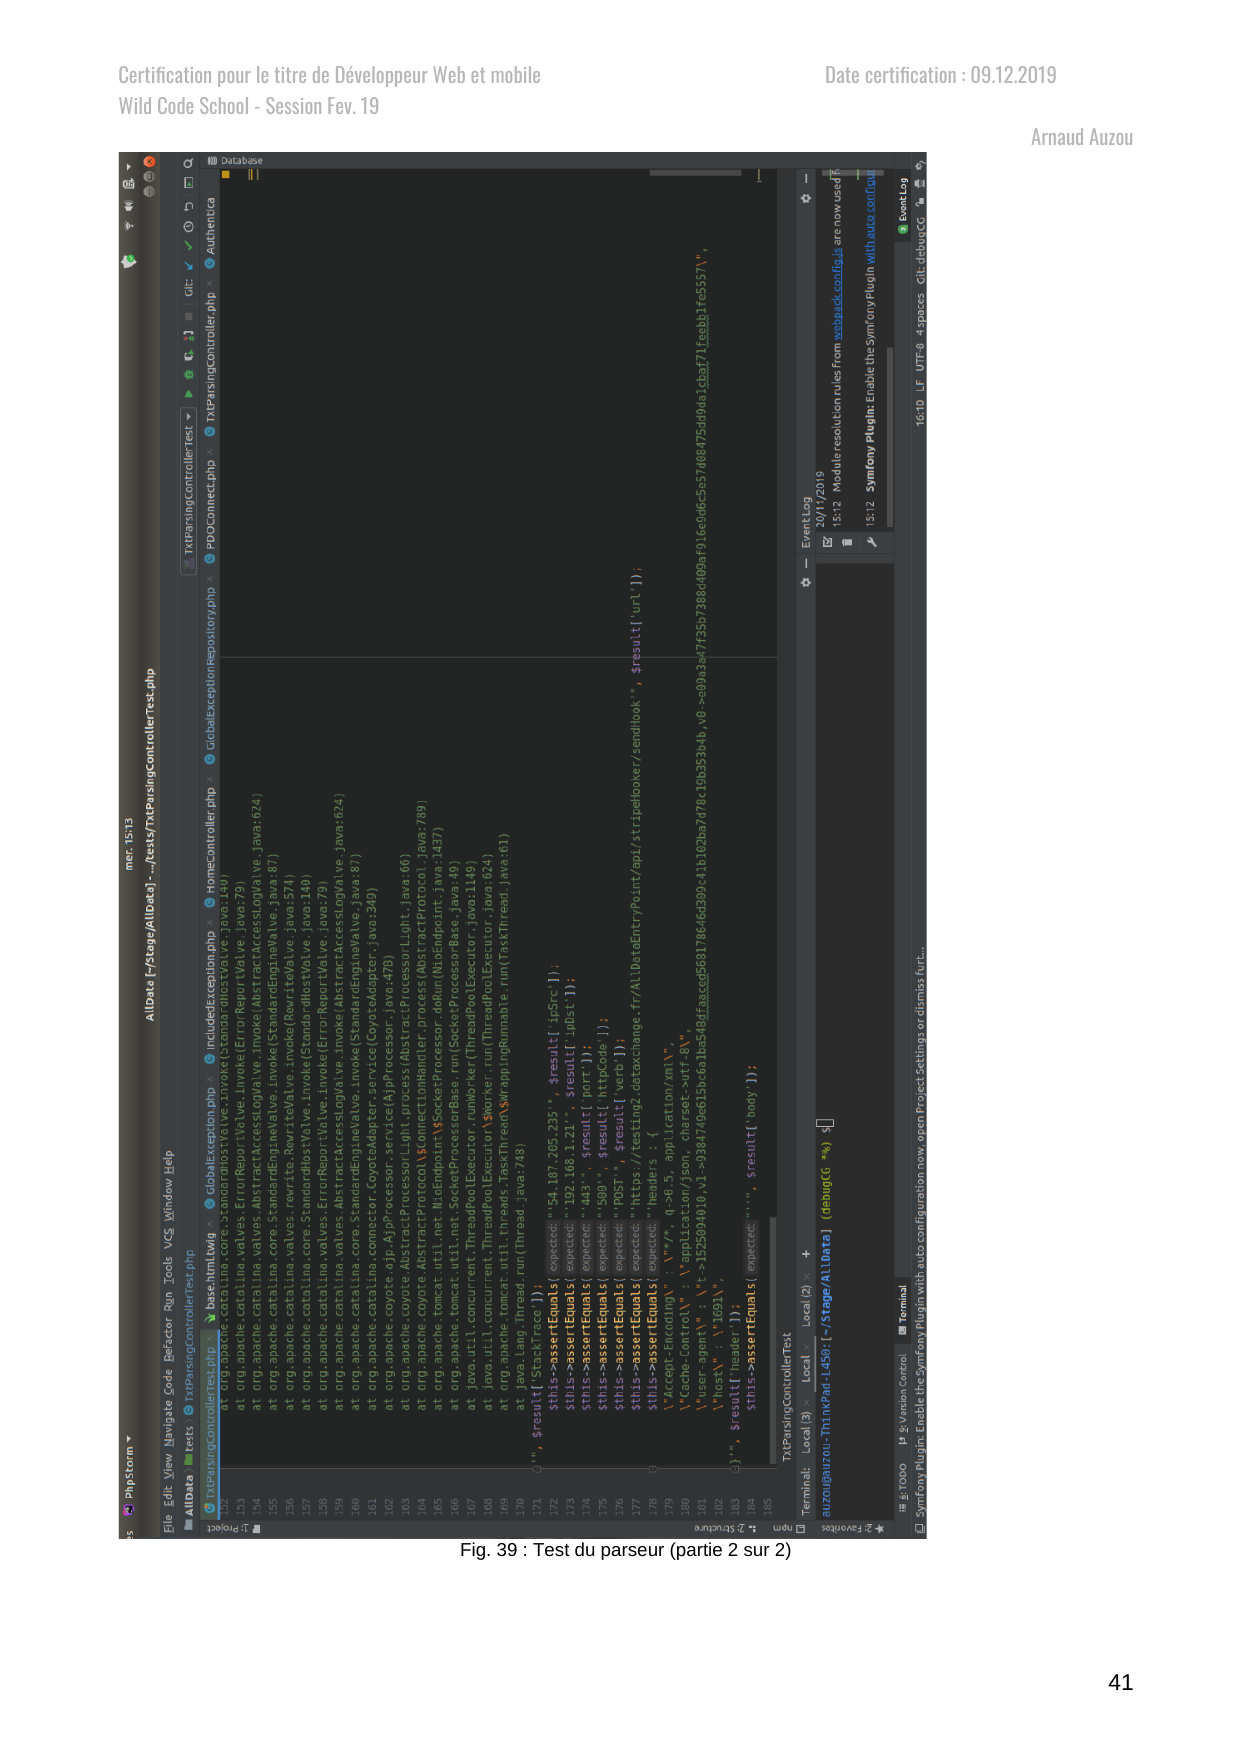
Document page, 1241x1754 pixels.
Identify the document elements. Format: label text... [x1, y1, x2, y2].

text Fig. 39 : Test du parseur (partie 2 sur 2) [118, 1539, 1133, 1560]
picture [119, 153, 927, 1539]
